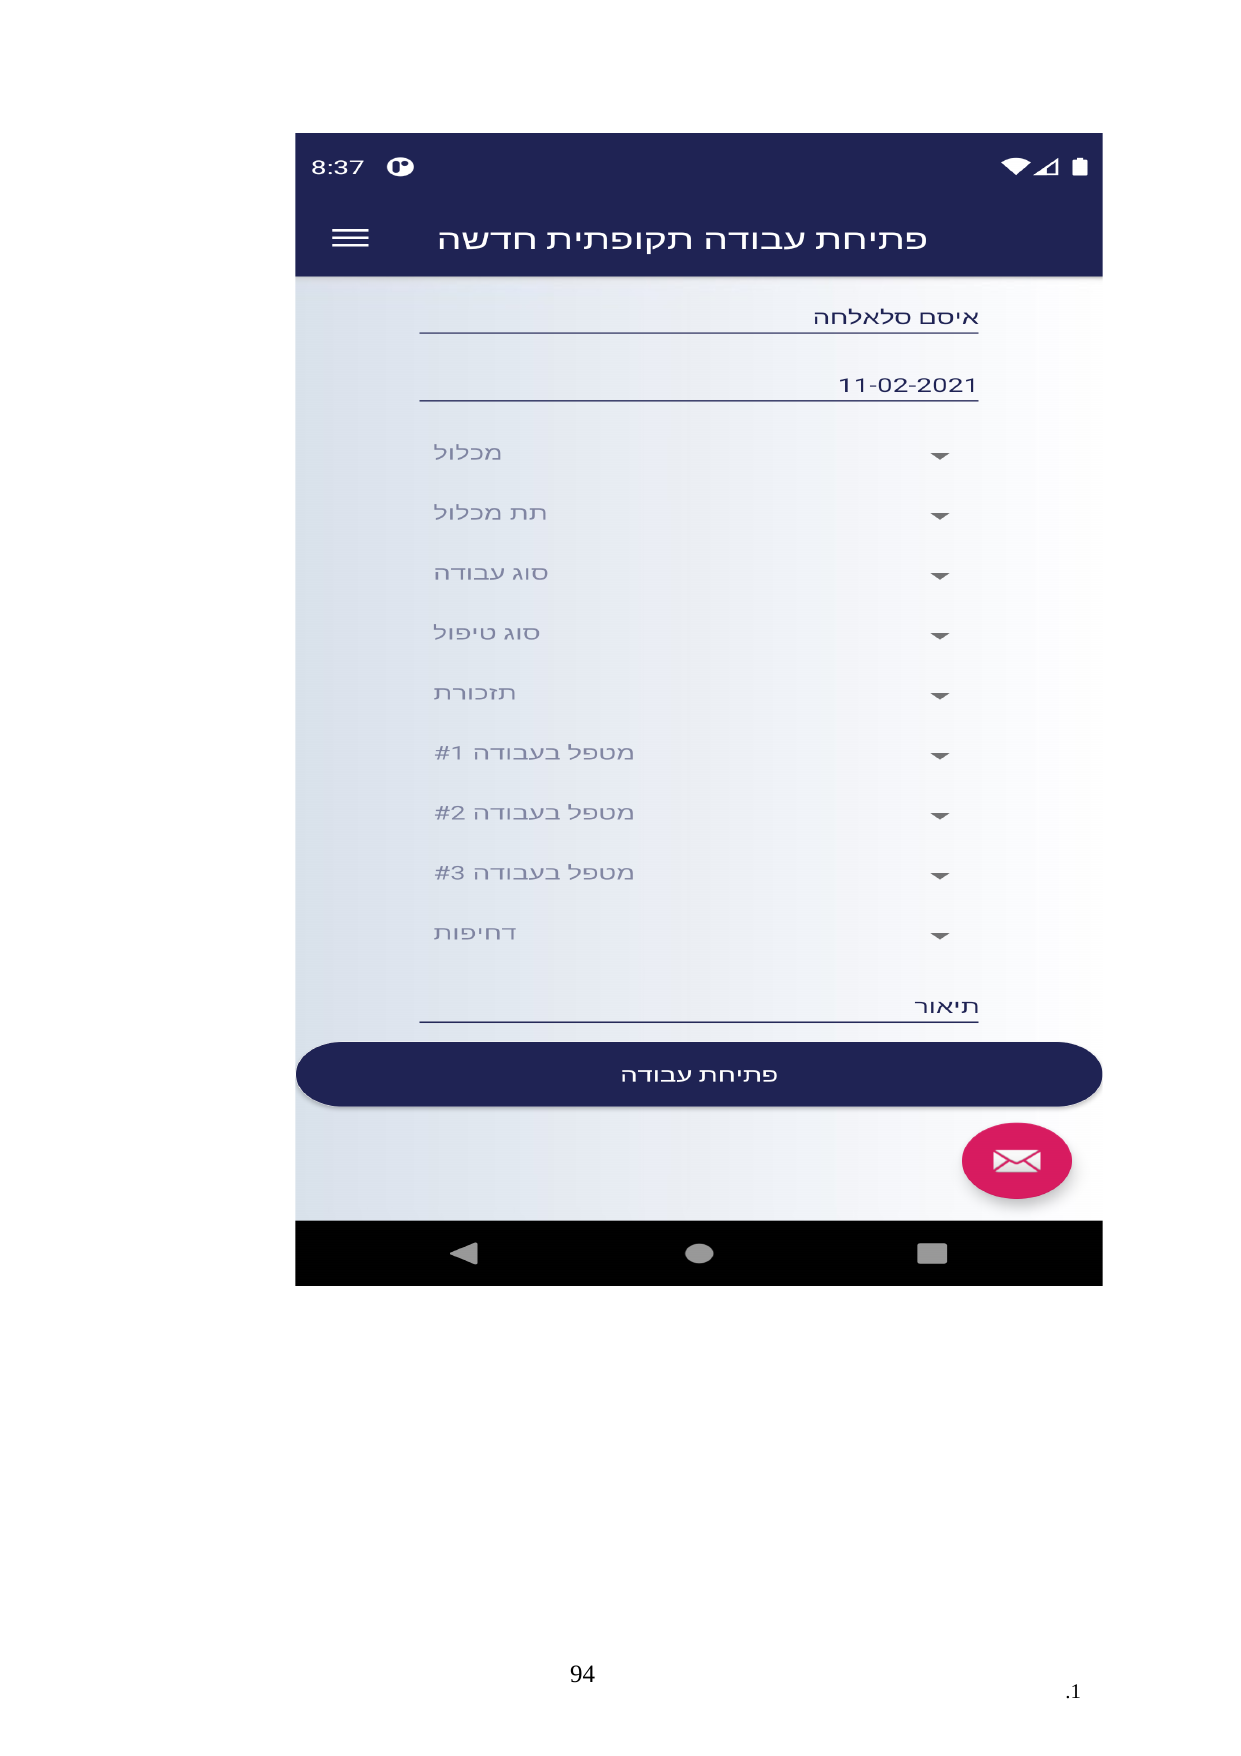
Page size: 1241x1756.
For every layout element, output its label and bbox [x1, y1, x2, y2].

picture [295, 133, 1103, 1286]
